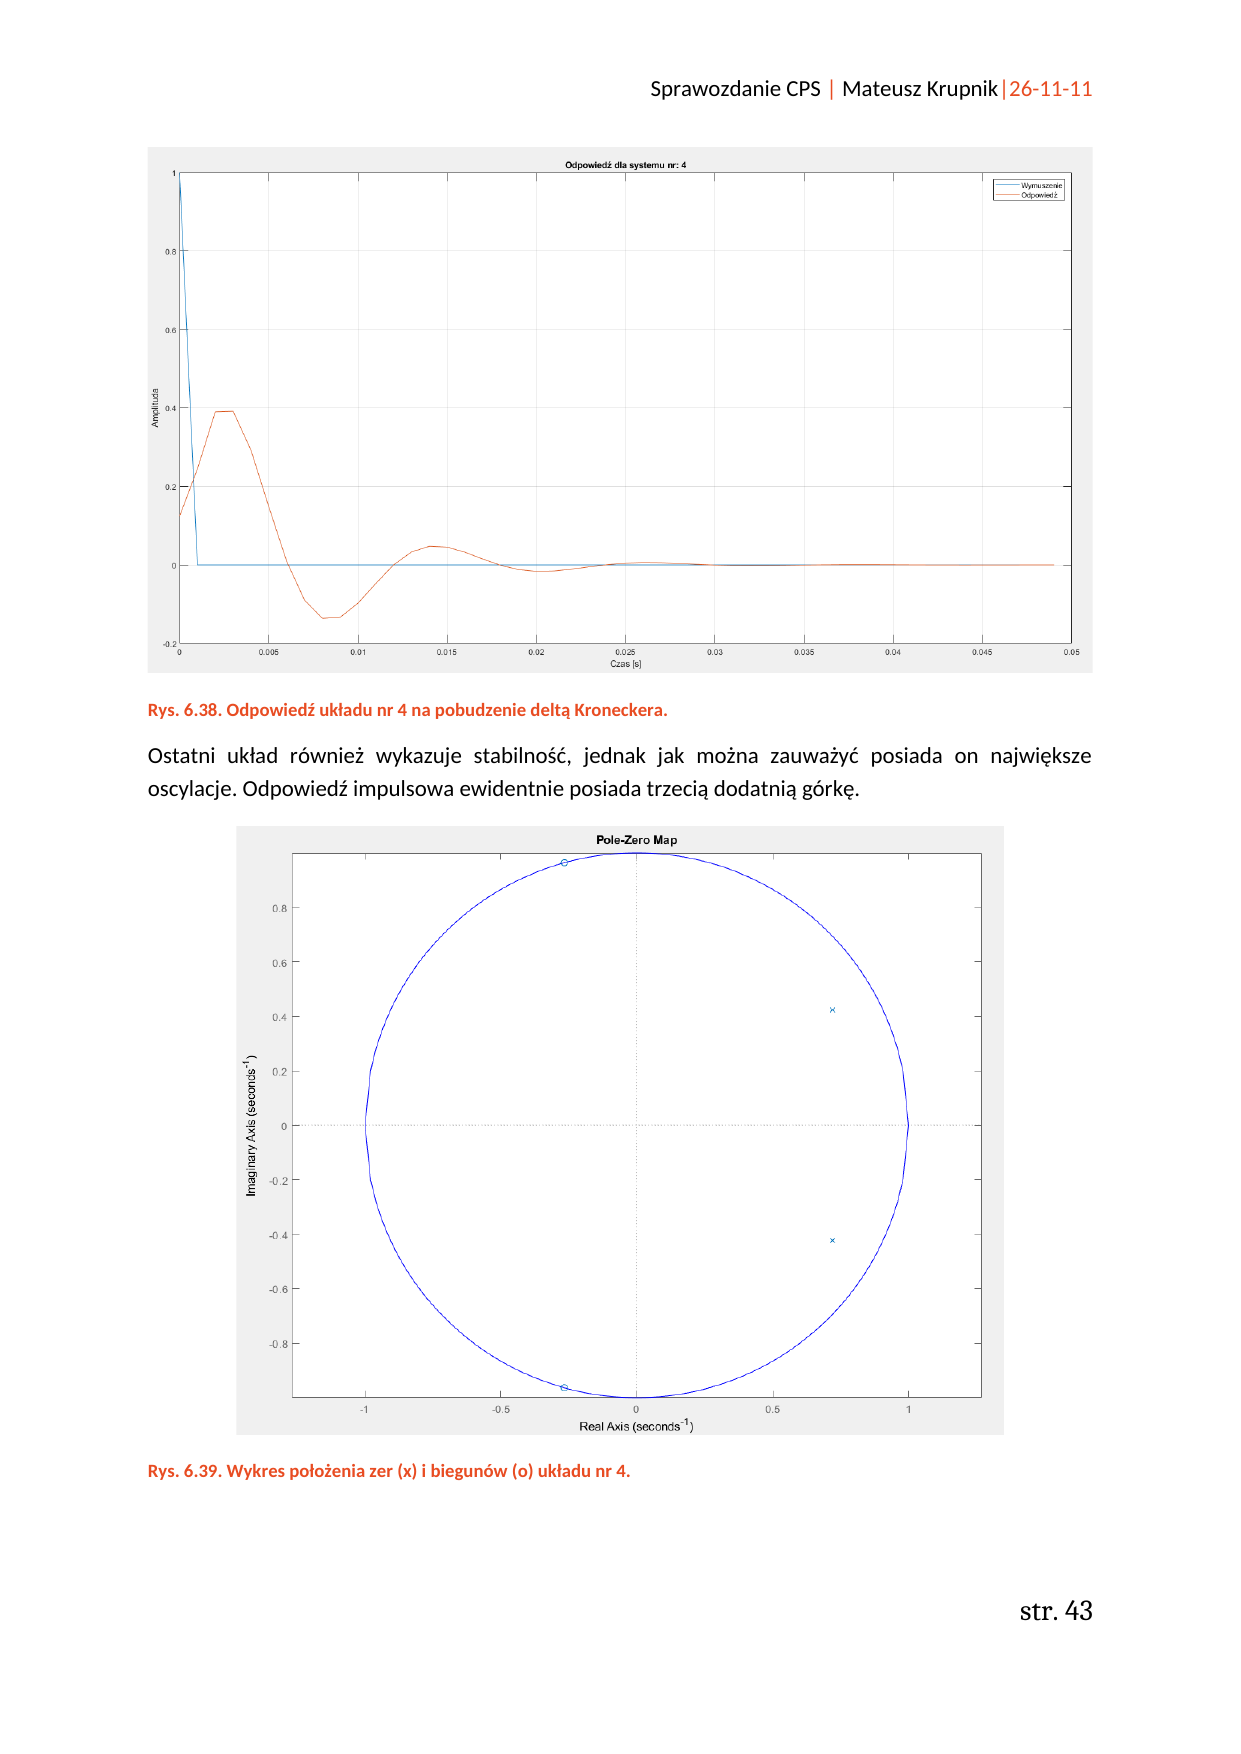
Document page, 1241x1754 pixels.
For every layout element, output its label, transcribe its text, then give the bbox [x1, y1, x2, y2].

picture [236, 826, 1004, 1435]
text Ostatni układ również wykazuje stabilność, jednak jak można zauważyć posiada on największe oscylacje. Odpowiedź impulsowa ewidentnie posiada trzecią dodatnią górkę. [148, 742, 1093, 802]
picture [147, 147, 1093, 673]
